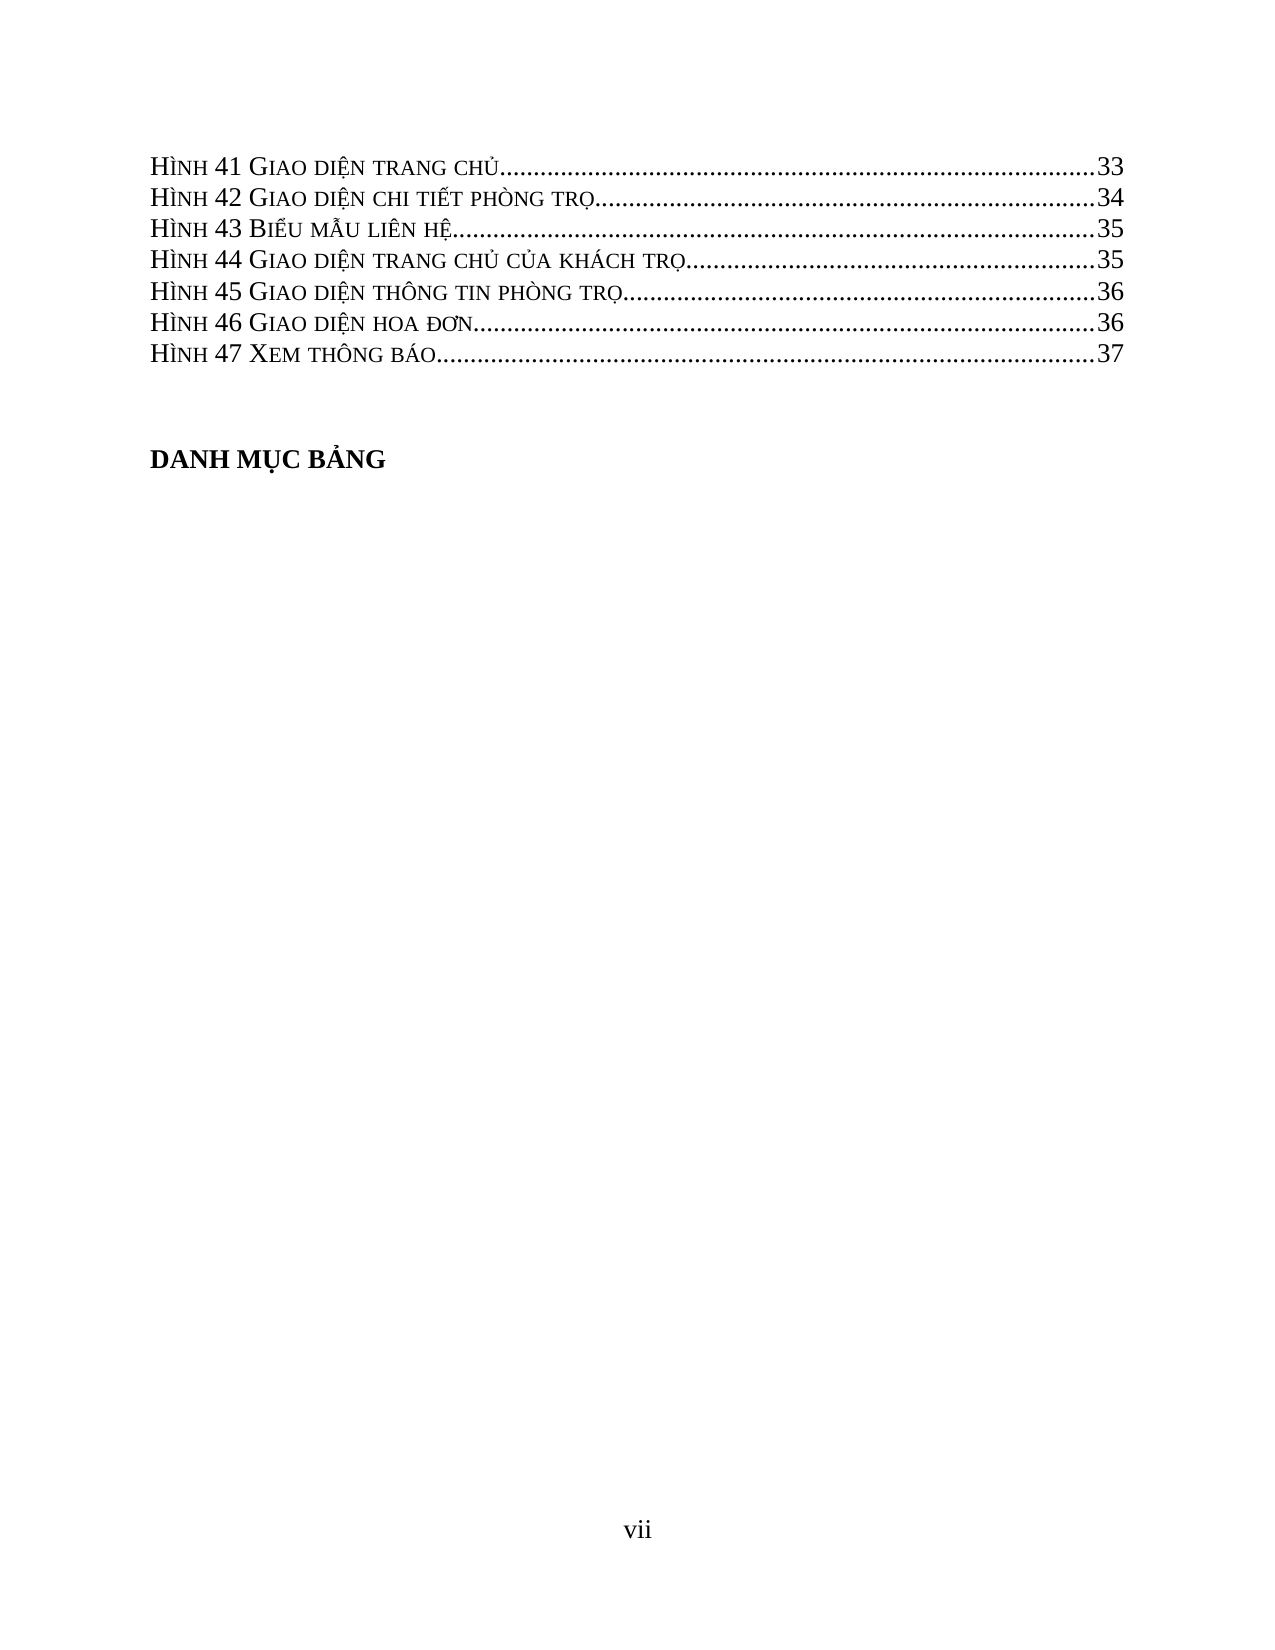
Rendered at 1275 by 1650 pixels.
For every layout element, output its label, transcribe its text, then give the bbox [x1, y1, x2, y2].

text Hình 47 Xem thông báo 37 [150, 337, 1125, 368]
text Hình 42 Giao diện chi tiết phòng trọ 34 [150, 181, 1125, 212]
text Hình 44 Giao diện trang chủ của khách trọ 35 [150, 243, 1125, 274]
text Hình 41 Giao diện trang chủ 33 [150, 150, 1125, 181]
text DANH MỤC BẢNG [150, 443, 1022, 474]
text Hình 45 Giao diện thông tin phòng trọ 36 [150, 274, 1125, 306]
text Hình 46 Giao diện hoa đơn 36 [150, 306, 1125, 337]
text Hình 43 Biểu mẫu liên hệ 35 [150, 212, 1125, 243]
